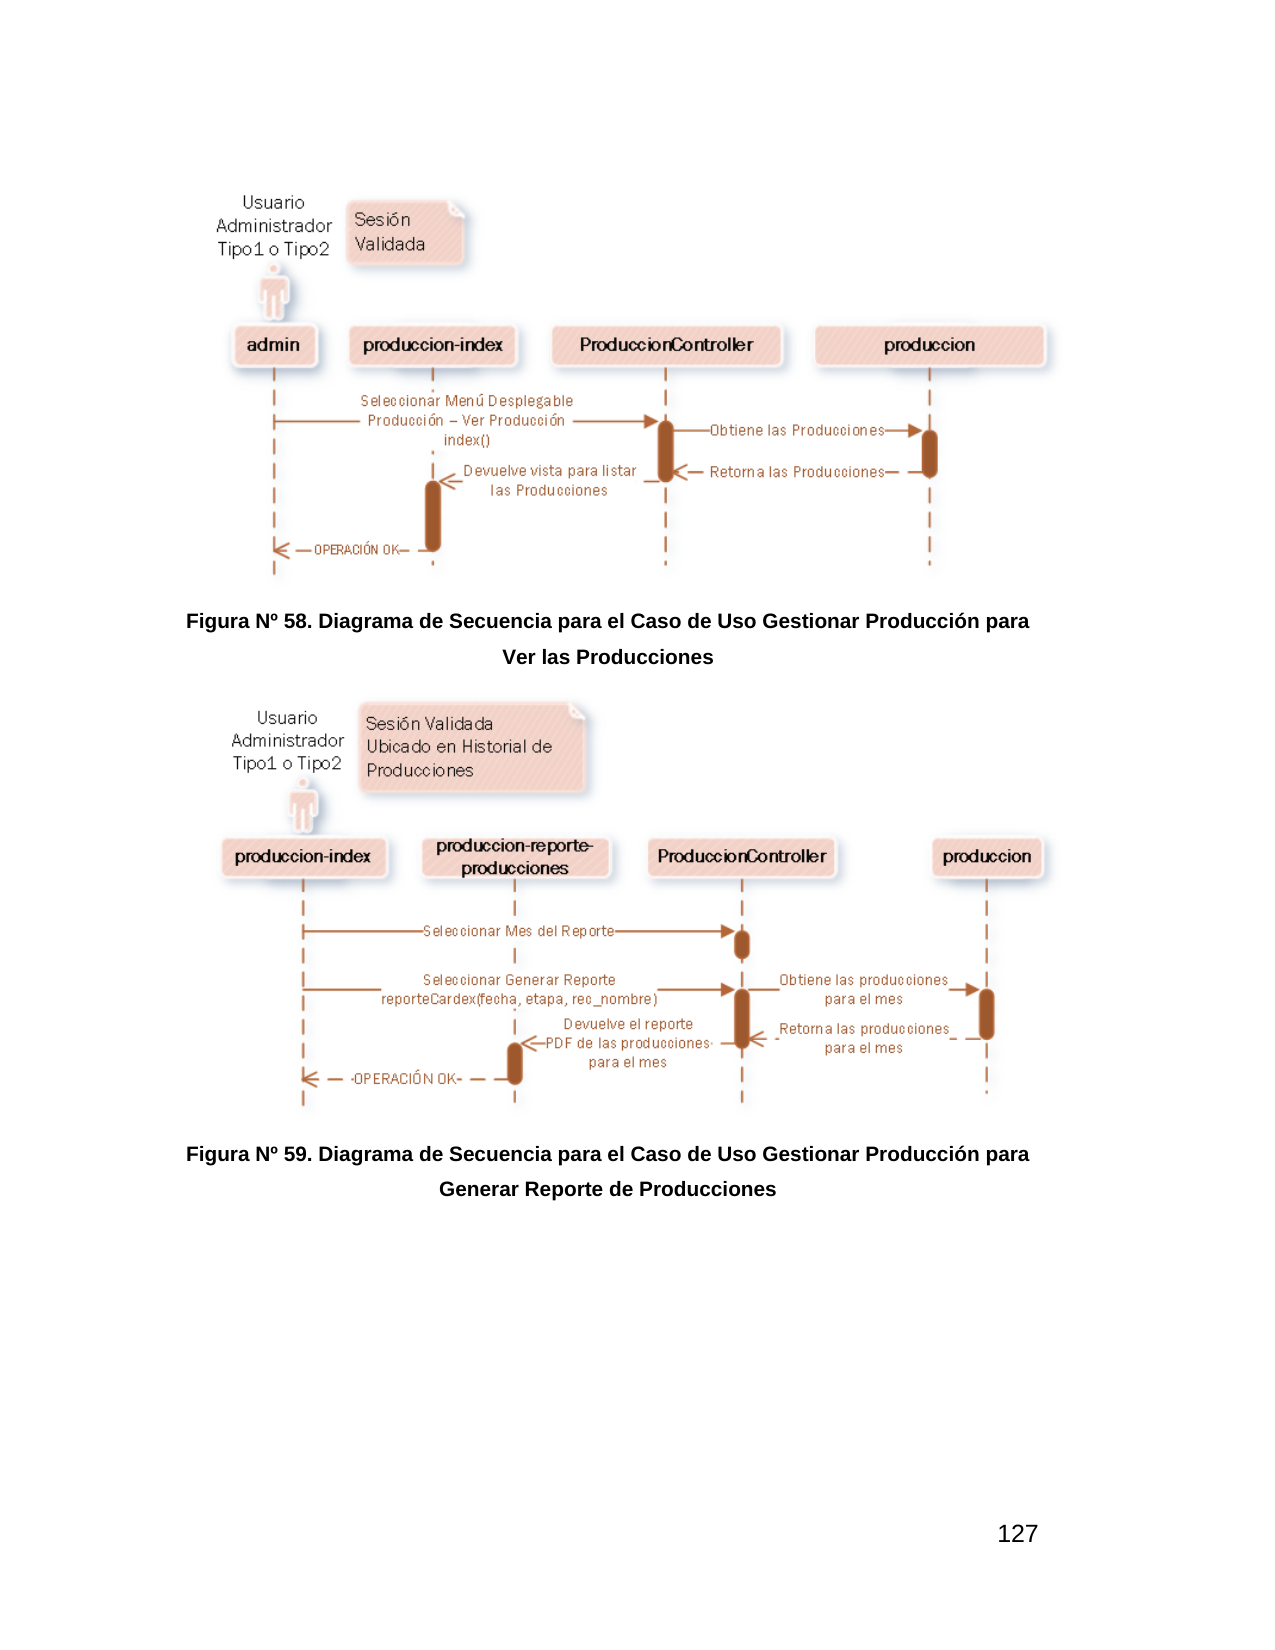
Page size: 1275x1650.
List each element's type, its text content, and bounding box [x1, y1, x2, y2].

text Figura Nº 59. Diagrama de Secuencia para el Caso de Uso Gestionar Producción para Generar Reporte de Producciones [177, 1141, 1039, 1201]
text Figura Nº 58. Diagrama de Secuencia para el Caso de Uso Gestionar Producción para Ver las Producciones [177, 609, 1039, 669]
picture [206, 177, 1069, 595]
picture [206, 680, 1069, 1127]
